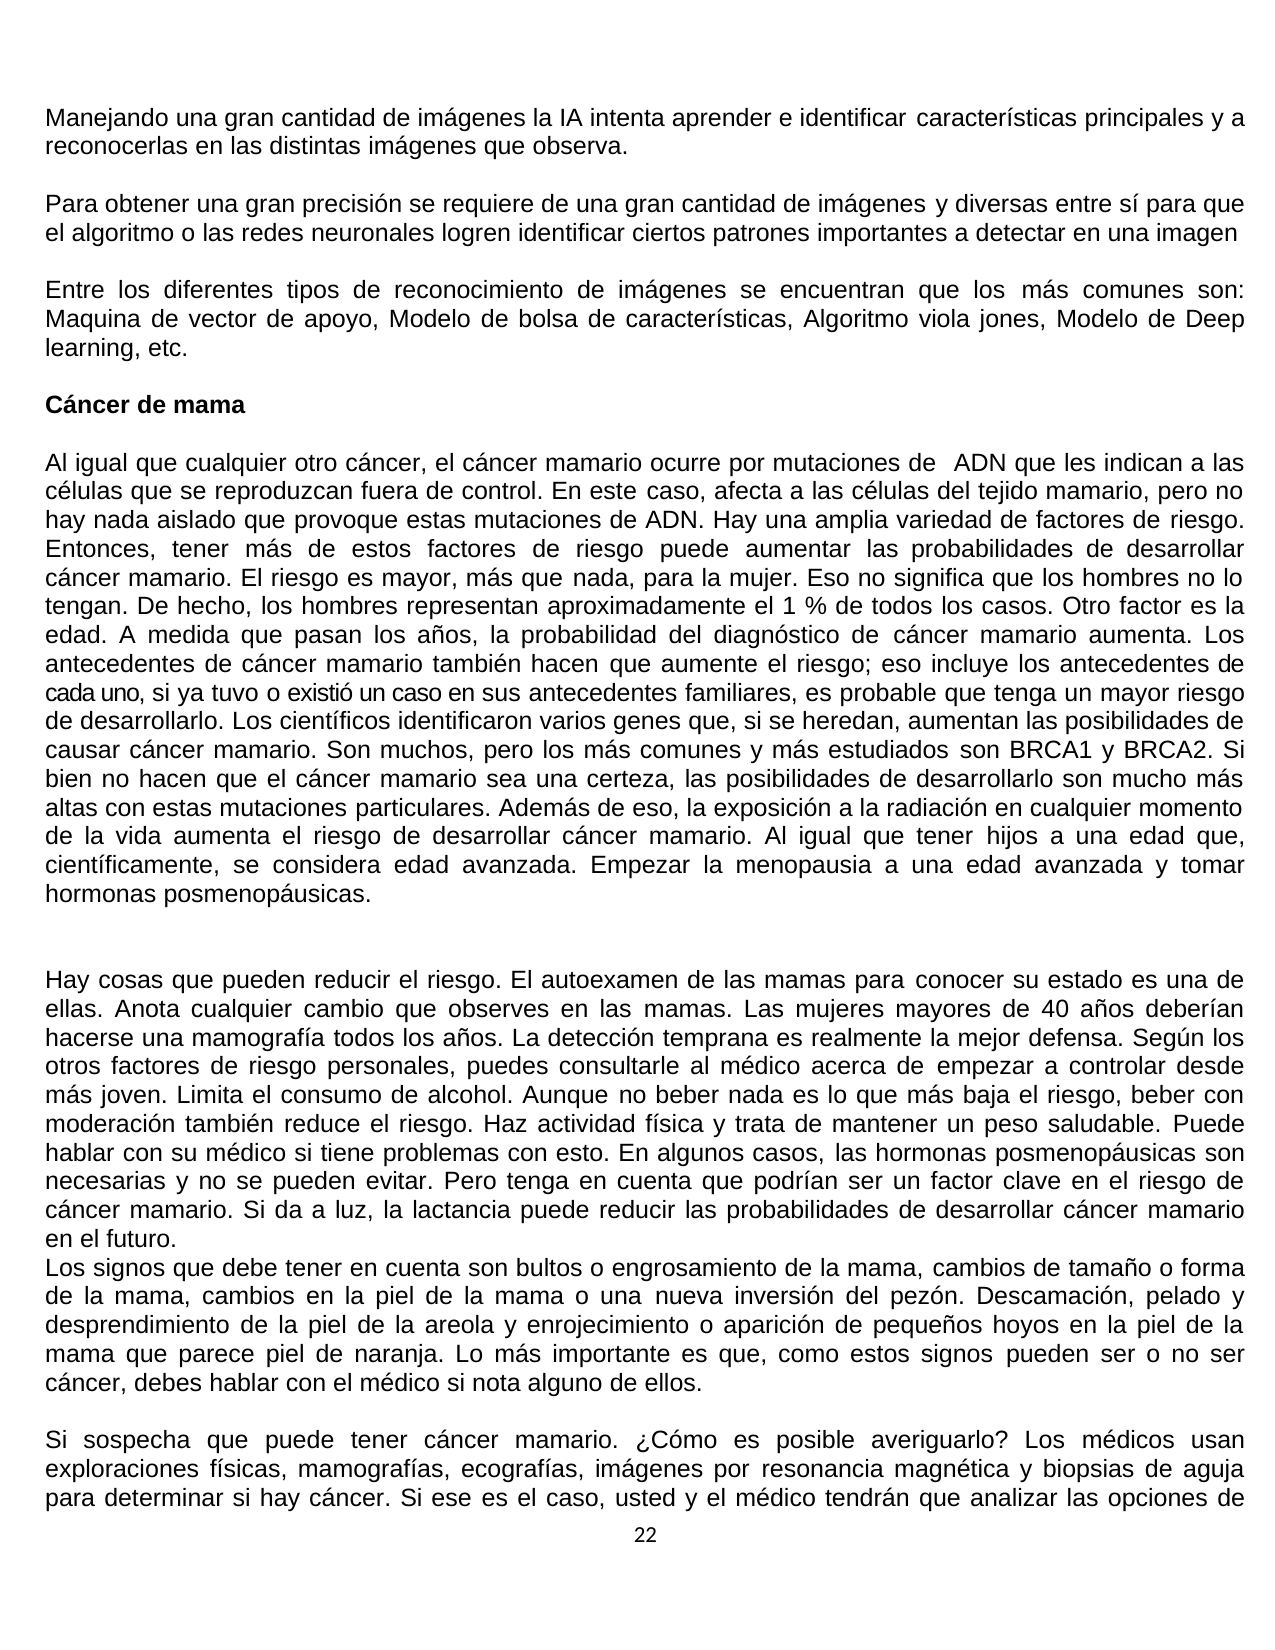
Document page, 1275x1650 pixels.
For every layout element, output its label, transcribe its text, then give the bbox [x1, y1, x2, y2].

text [45, 1425, 1245, 1511]
text Para obtener una gran precisión se requiere de una gran cantidad de imágenes y diversas entre sí para que el algoritmo o las redes neuronales logren identificar ciertos patrones importantes a detectar en una imagen [45, 189, 1245, 246]
text Entre los diferentes tipos de reconocimiento de imágenes se encuentran que los más comunes son: Maquina de vector de apoyo, Modelo de bolsa de características, Algoritmo viola jones, Modelo de Deep learning, etc. [45, 275, 1245, 361]
text Hay cosas que pueden reducir el riesgo. El autoexamen de las mamas para conocer su estado es una de ellas. Anota cualquier cambio que observes en las mamas. Las mujeres mayores de 40 años deberían hacerse una mamografía todos los años. La detección temprana es realmente la mejor defensa. Según los otros factores de riesgo personales, puedes consultarle al médico acerca de empezar a controlar desde más joven. Limita el consumo de alcohol. Aunque no beber nada es lo que más baja el riesgo, beber con moderación también reduce el riesgo. Haz actividad física y trata de mantener un peso saludable. Puede hablar con su médico si tiene problemas con esto. En algunos casos, las hormonas posmenopáusicas son necesarias y no se pueden evitar. Pero tenga en cuenta que podrían ser un factor clave en el riesgo de cáncer mamario. Si da a luz, la lactancia puede reducir las probabilidades de desarrollar cáncer mamario en el futuro. [45, 965, 1245, 1252]
text Los signos que debe tener en cuenta son bultos o engrosamiento de la mama, cambios de tamaño o forma de la mama, cambios en la piel de la mama o una nueva inversión del pezón. Descamación, pelado y desprendimiento de la piel de la areola y enrojecimiento o aparición de pequeños hoyos en la piel de la mama que parece piel de naranja. Lo más importante es que, como estos signos pueden ser o no ser cáncer, debes hablar con el médico si nota alguno de ellos. [45, 1252, 1245, 1396]
text Al igual que cualquier otro cáncer, el cáncer mamario ocurre por mutaciones de ADN que les indican a las células que se reproduzcan fuera de control. En este caso, afecta a las células del tejido mamario, pero no hay nada aislado que provoque estas mutaciones de ADN. Hay una amplia variedad de factores de riesgo. Entonces, tener más de estos factores de riesgo puede aumentar las probabilidades de desarrollar cáncer mamario. El riesgo es mayor, más que nada, para la mujer. Eso no significa que los hombres no lo tengan. De hecho, los hombres representan aproximadamente el 1 % de todos los casos. Otro factor es la edad. A medida que pasan los años, la probabilidad del diagnóstico de cáncer mamario aumenta. Los antecedentes de cáncer mamario también hacen que aumente el riesgo; eso incluye los antecedentes de cada uno, si ya tuvo o existió un caso en sus antecedentes familiares, es probable que tenga un mayor riesgo de desarrollarlo. Los científicos identificaron varios genes que, si se heredan, aumentan las posibilidades de causar cáncer mamario. Son muchos, pero los más comunes y más estudiados son BRCA1 y BRCA2. Si bien no hacen que el cáncer mamario sea una certeza, las posibilidades de desarrollarlo son mucho más altas con estas mutaciones particulares. Además de eso, la exposición a la radiación en cualquier momento de la vida aumenta el riesgo de desarrollar cáncer mamario. Al igual que tener hijos a una edad que, científicamente, se considera edad avanzada. Empezar la menopausia a una edad avanzada y tomar hormonas posmenopáusicas. [45, 447, 1245, 907]
text Cáncer de mama [45, 390, 1245, 419]
text Manejando una gran cantidad de imágenes la IA intenta aprender e identificar características principales y a reconocerlas en las distintas imágenes que observa. [45, 102, 1245, 160]
